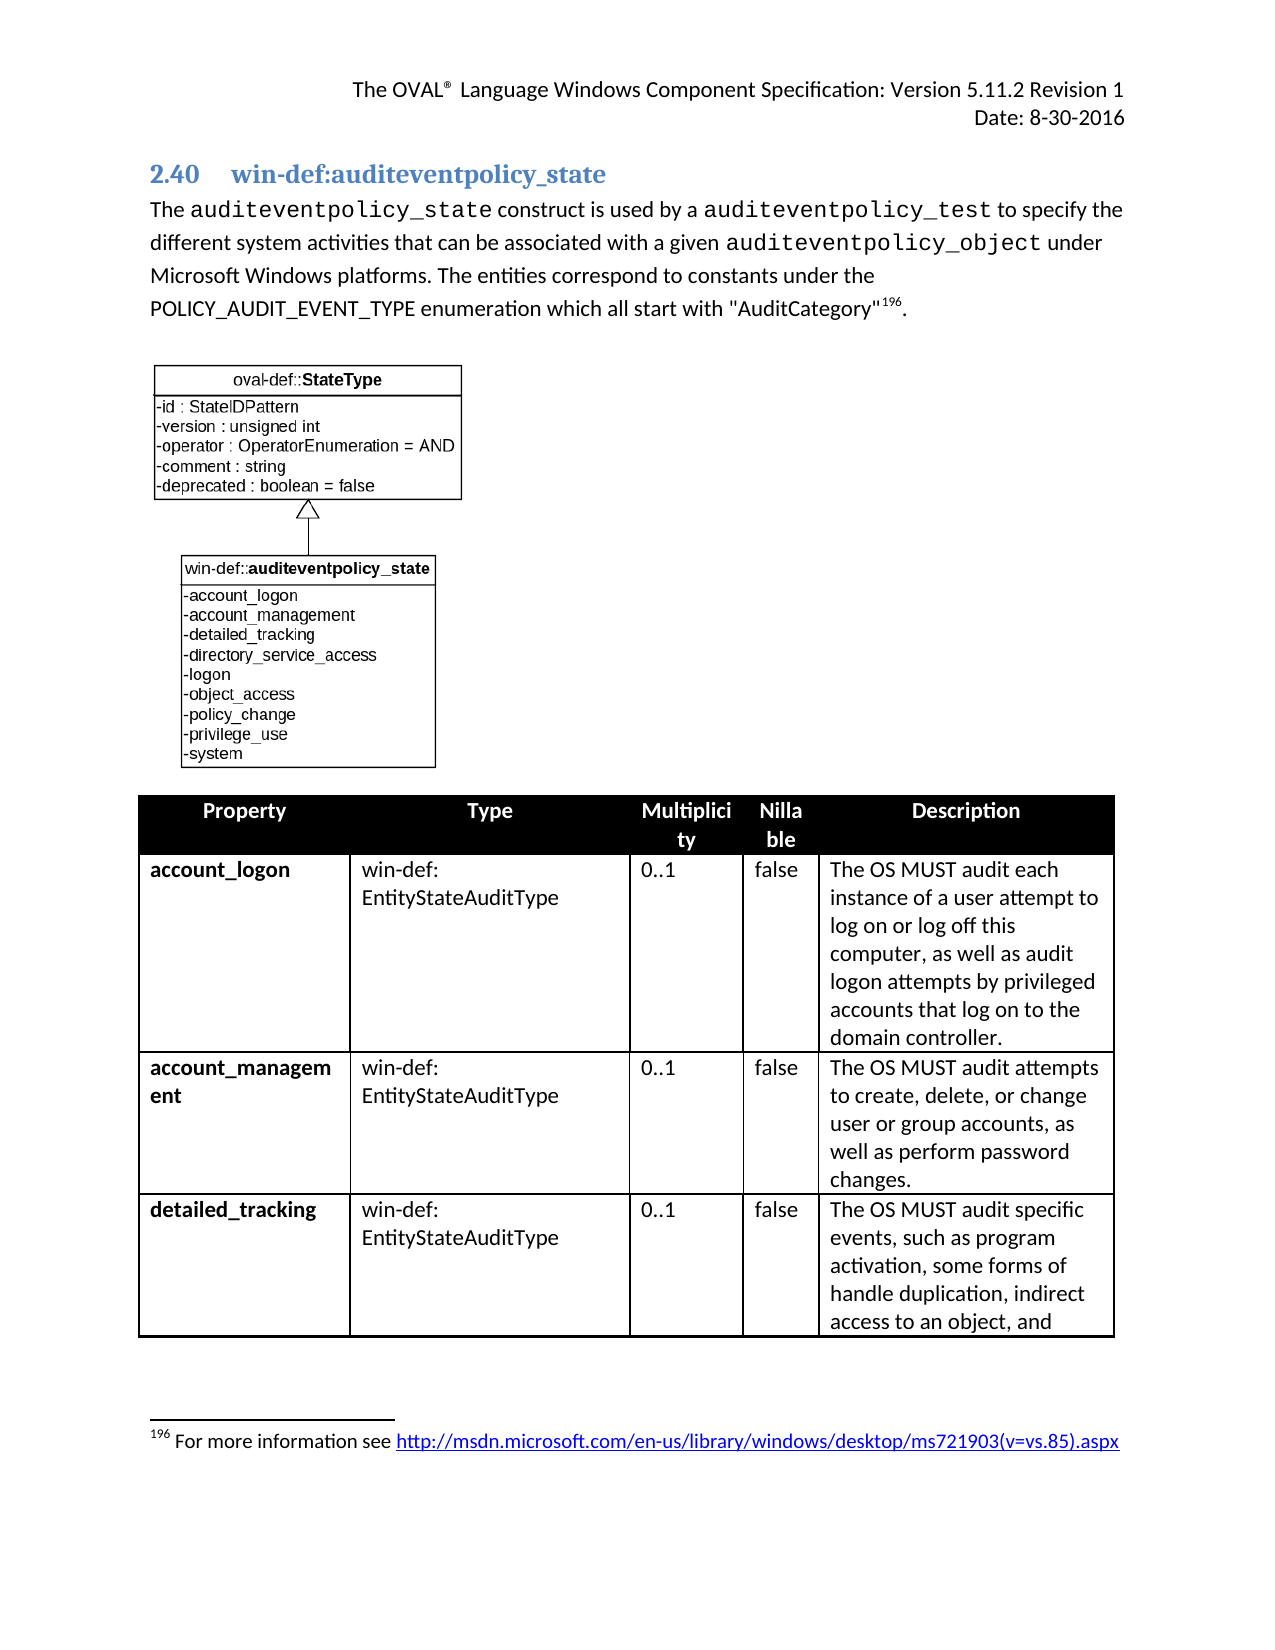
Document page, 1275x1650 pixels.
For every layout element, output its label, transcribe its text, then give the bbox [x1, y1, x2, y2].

table_cell 0..1 [631, 855, 742, 1051]
text The auditeventpolicy_state construct is used by a auditeventpolicy_test to specify the different system activities that can be associated with a given auditeventpolicy_object under Microsoft Windows platforms. The entities correspond to constants under the POLICY_AUDIT_EVENT_TYPE enumeration which all start with "AuditCategory". [150, 195, 1125, 322]
table_header Type [351, 797, 629, 853]
subtitle win-def:auditeventpolicy_state [150, 159, 1125, 190]
table_cell account_logon [140, 855, 349, 1051]
table_cell 0..1 [631, 1195, 742, 1335]
table_cell win-def: EntityStateAuditType [351, 855, 629, 1051]
table_header Multiplicity [630, 797, 743, 853]
table_cell The OS MUST audit each instance of a user attempt to log on or log off this computer, as well as audit logon attempts by privileged accounts that log on to the domain controller. [820, 855, 1113, 1051]
table_cell The OS MUST audit attempts to create, delete, or change user or group accounts, as well as perform password changes. [819, 1053, 1113, 1193]
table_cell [351, 1195, 629, 1335]
table_cell account_management [140, 1053, 350, 1193]
table_cell 0..1 [630, 1053, 743, 1193]
table_cell detailed_tracking [140, 1195, 349, 1335]
table_header Property [140, 797, 350, 853]
table_cell false [744, 855, 818, 1051]
table_cell win-def: EntityStateAuditType [351, 1053, 629, 1193]
table_header Description [819, 797, 1113, 853]
table_cell false [744, 1195, 818, 1335]
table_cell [820, 1195, 1113, 1335]
table_cell false [744, 1053, 818, 1193]
table_header Nillable [744, 797, 818, 853]
